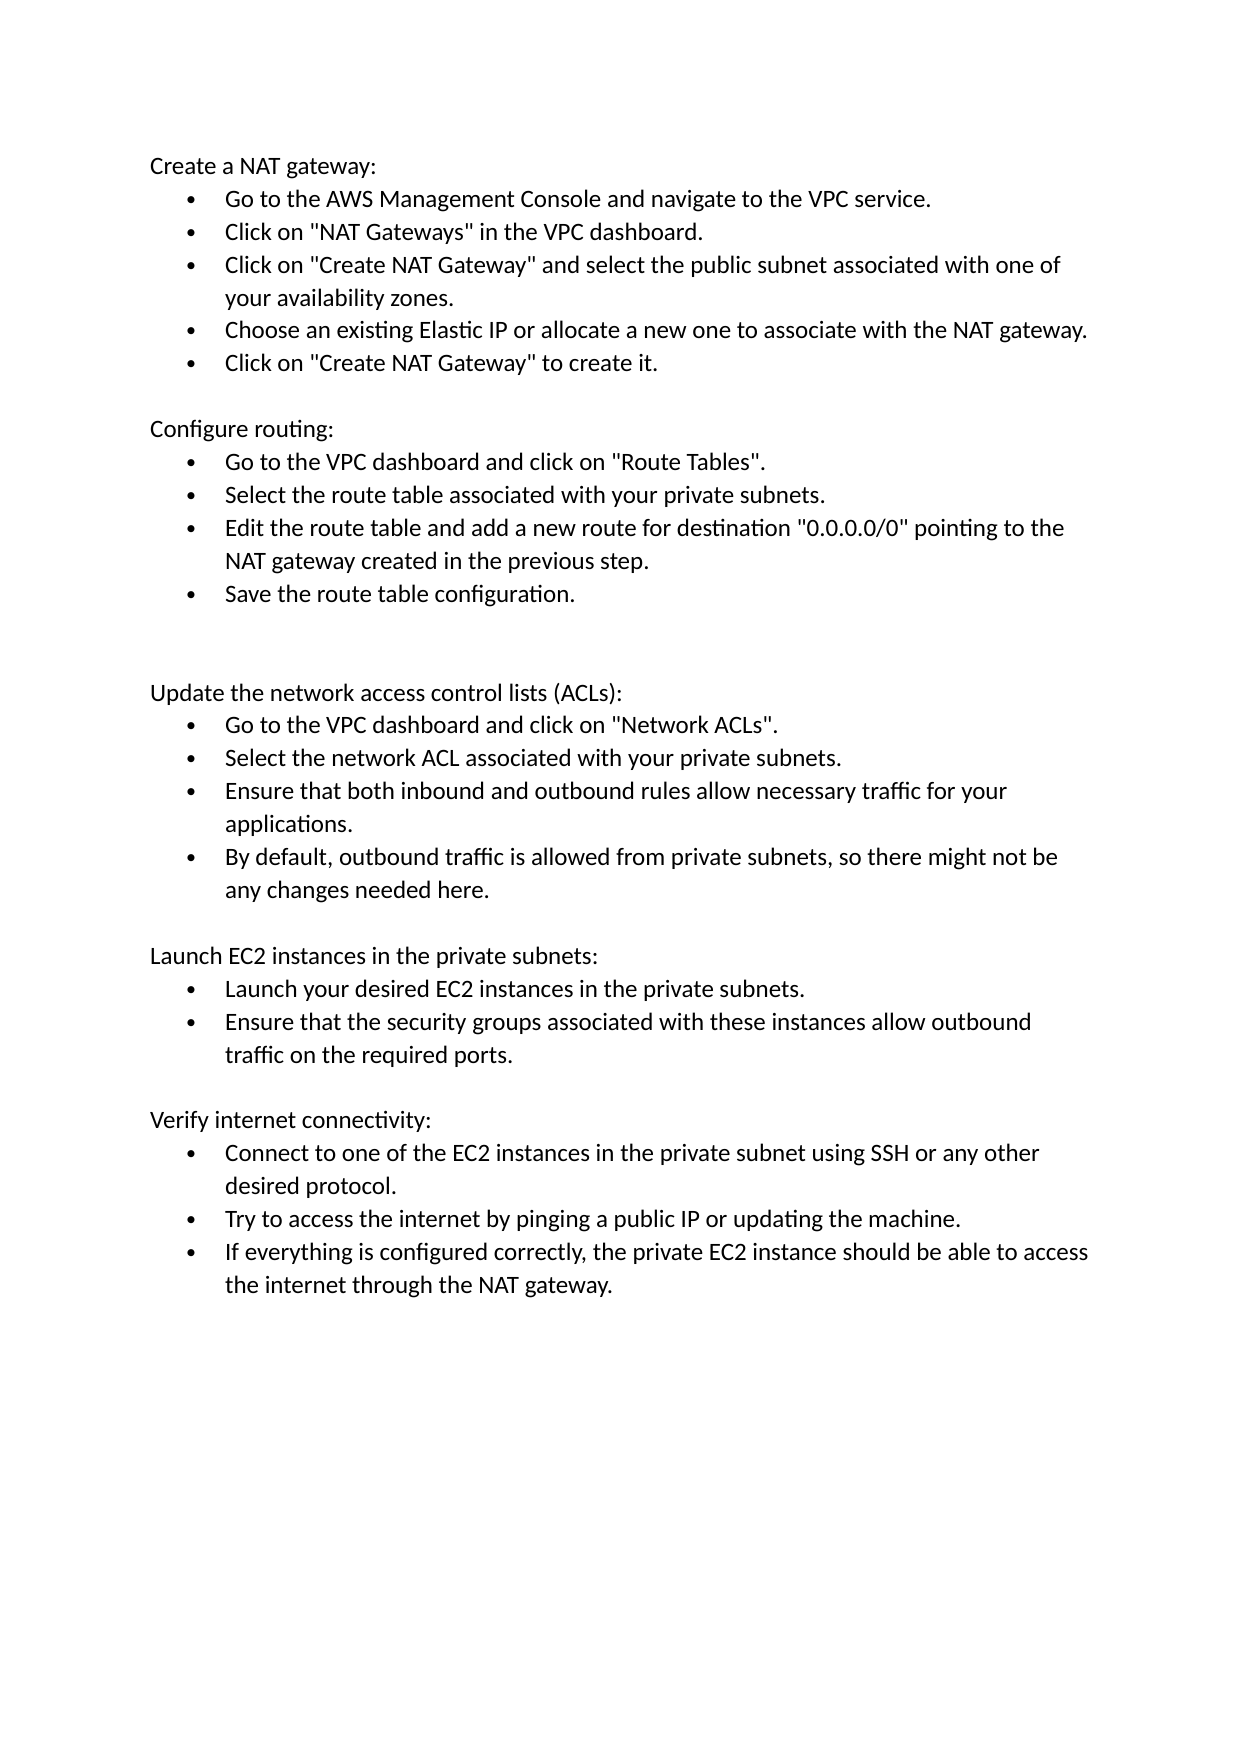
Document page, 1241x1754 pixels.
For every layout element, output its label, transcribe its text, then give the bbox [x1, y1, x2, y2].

list Edit the route table and add a new route for destination "0.0.0.0/0" pointing to the NAT gateway created in the previous step. [187, 512, 1090, 576]
list Connect to one of the EC2 instances in the private subnet using SSH or any other desired protocol. [187, 1137, 1090, 1201]
list Select the network ACL associated with your private subnets. [187, 742, 1090, 773]
list Choose an existing Elastic IP or allocate a new one to associate with the NAT gateway. [187, 314, 1090, 345]
list Go to the VPC dashboard and click on "Route Tables". [187, 446, 1090, 477]
list By default, outbound traffic is allowed from private subnets, so there might not be any changes needed here. [187, 841, 1090, 905]
text Update the network access control lists (ACLs): [150, 677, 1090, 707]
list If everything is configured correctly, the private EC2 instance should be able to access the internet through the NAT gateway. [187, 1236, 1090, 1300]
text Launch EC2 instances in the private subnets: [150, 940, 1090, 971]
text Create a NAT gateway: [150, 150, 1090, 181]
list Ensure that the security groups associated with these instances allow outbound traffic on the required ports. [187, 1006, 1090, 1069]
text Verify internet connectivity: [150, 1104, 1090, 1135]
list Try to access the internet by pinging a public IP or updating the machine. [187, 1203, 1090, 1234]
list Click on "Create NAT Gateway" and select the public subnet associated with one of your availability zones. [187, 249, 1090, 312]
list Launch your desired EC2 instances in the private subnets. [187, 973, 1090, 1003]
list Click on "Create NAT Gateway" to create it. [187, 347, 1090, 378]
list Save the route table configuration. [187, 578, 1090, 608]
list Ensure that both inbound and outbound rules allow necessary traffic for your applications. [187, 775, 1090, 839]
text Configure routing: [150, 413, 1090, 444]
list Go to the AWS Management Console and navigate to the VPC service. [187, 183, 1090, 213]
list Select the route table associated with your private subnets. [187, 479, 1090, 510]
list Go to the VPC dashboard and click on "Network ACLs". [187, 709, 1090, 740]
list Click on "NAT Gateways" in the VPC dashboard. [187, 216, 1090, 246]
